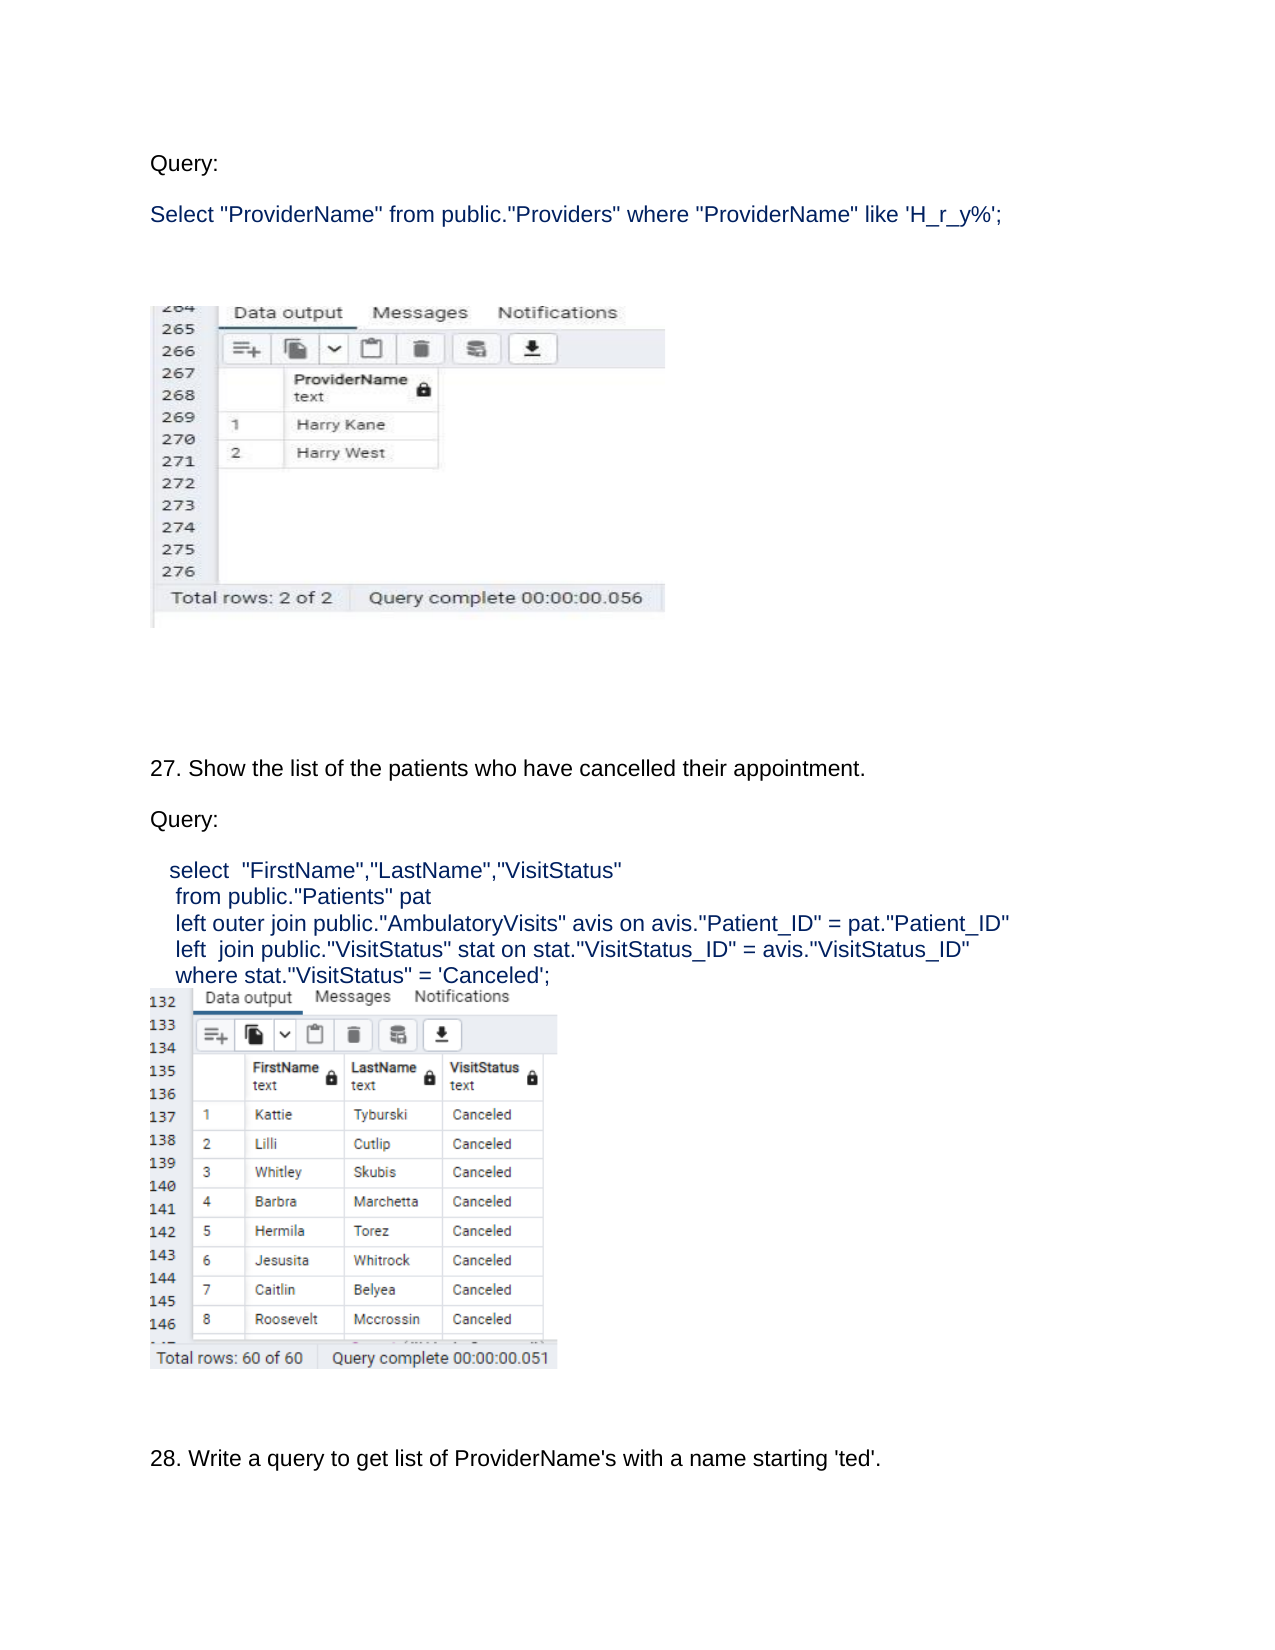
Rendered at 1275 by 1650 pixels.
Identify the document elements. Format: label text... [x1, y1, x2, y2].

text from public."Patients" pat [150, 883, 1125, 909]
picture [150, 306, 665, 628]
text 27. Show the list of the patients who have cancelled their appointment. [150, 755, 1125, 781]
text Query: [150, 806, 1125, 832]
text select "FirstName","LastName","VisitStatus" [150, 857, 1125, 883]
text where stat."VisitStatus" = 'Canceled'; [150, 962, 1125, 989]
text left join public."VisitStatus" stat on stat."VisitStatus_ID" = avis."VisitStatus_ID" [150, 936, 1125, 962]
text 28. Write a query to get list of ProviderName's with a name starting 'ted'. [150, 1445, 1125, 1471]
text left outer join public."AmbulatoryVisits" avis on avis."Patient_ID" = pat."Patient_ID" [150, 909, 1125, 936]
text Select "ProviderName" from public."Providers" where "ProviderName" like 'H_r_y%'; [150, 201, 1125, 227]
text Query: [150, 150, 1125, 176]
picture [150, 988, 558, 1369]
